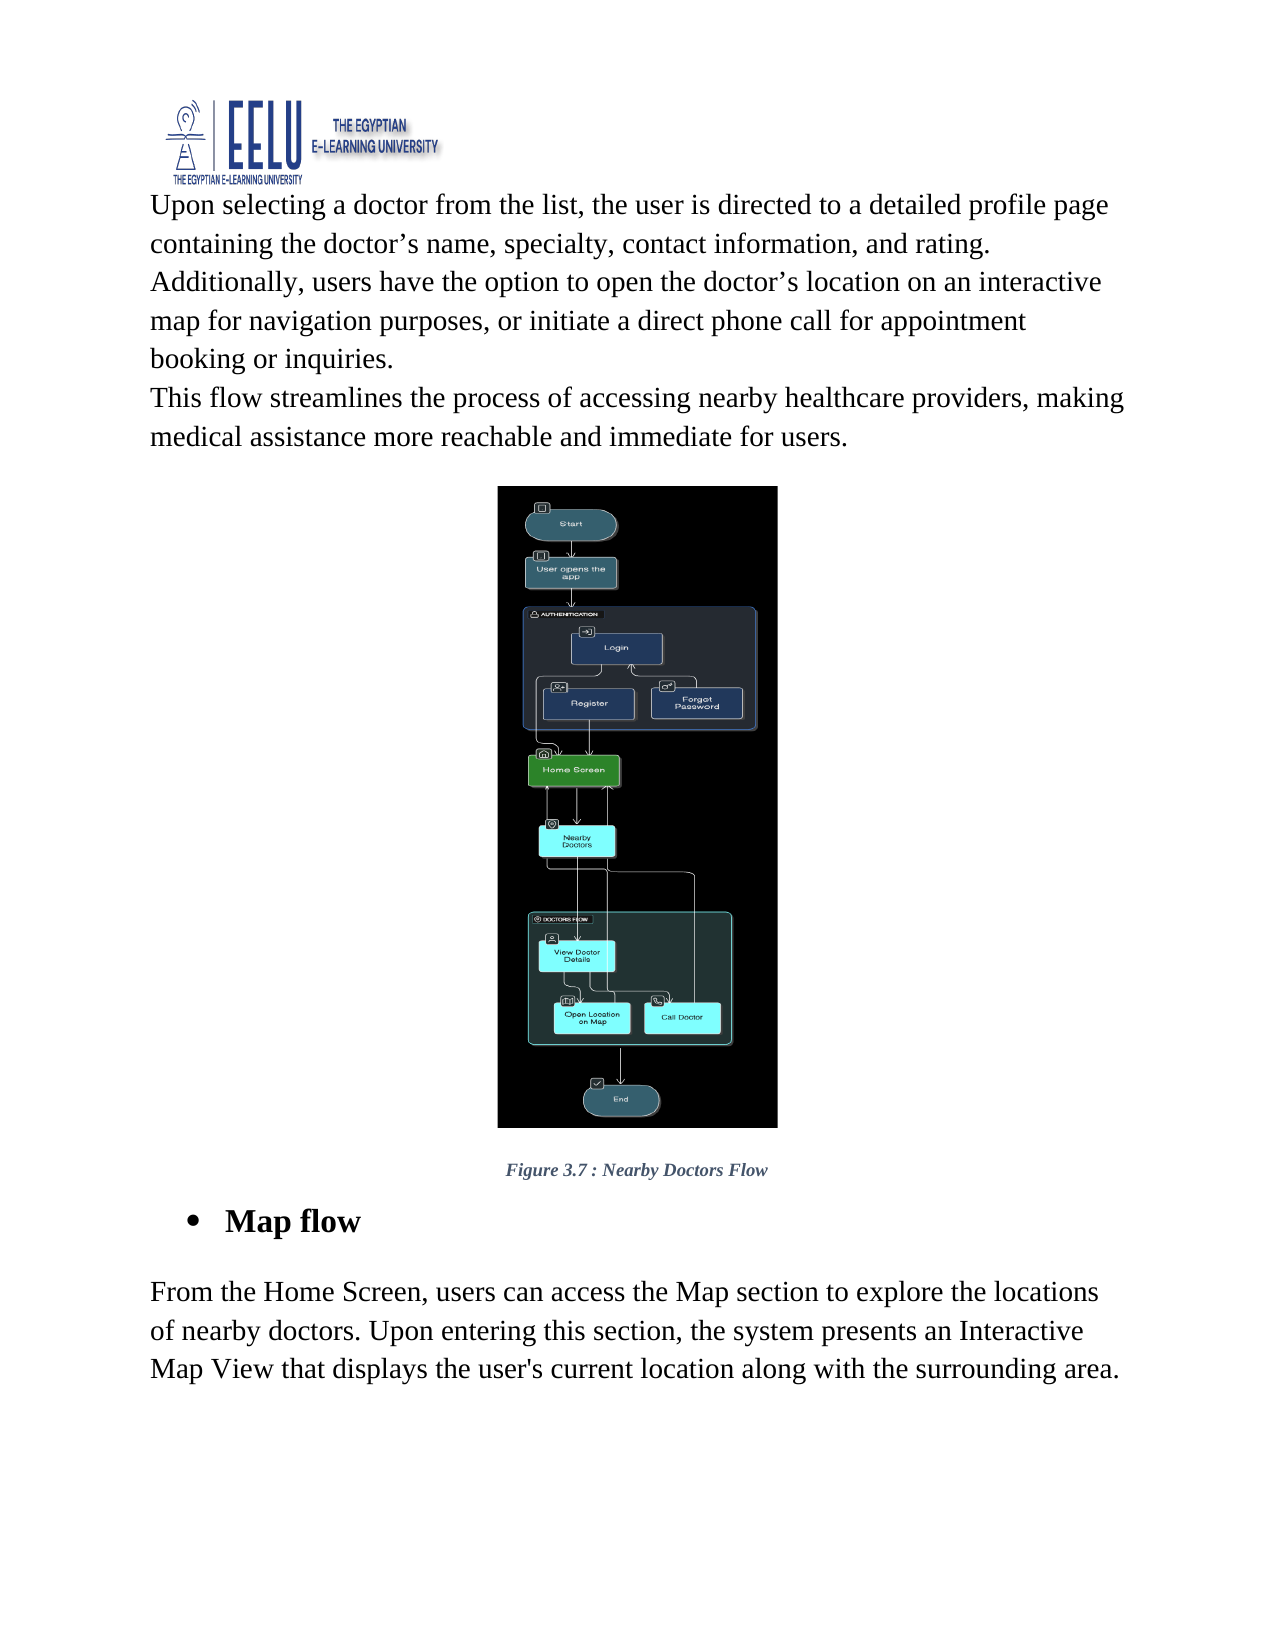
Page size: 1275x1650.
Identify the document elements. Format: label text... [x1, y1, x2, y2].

text Upon selecting a doctor from the list, the user is directed to a detailed profile page containing the doctor’s name, specialty, contact information, and rating. Additionally, users have the option to open the doctor’s location on an interactive map for navigation purposes, or initiate a direct phone call for appointment booking or inquiries. This flow streamlines the process of accessing nearby healthcare providers, making medical assistance more reachable and immediate for users. [150, 187, 1125, 452]
text Figure 3.7 : Nearby Doctors Flow [150, 1159, 1125, 1180]
picture [150, 75, 444, 188]
subtitle Map flow [187, 1201, 1125, 1239]
picture [497, 486, 778, 1128]
text From the Home Screen, users can access the Map section to explore the locations of nearby doctors. Upon entering this section, the system presents an Interactive Map View that displays the user's current location along with the surrounding area. [150, 1274, 1125, 1385]
